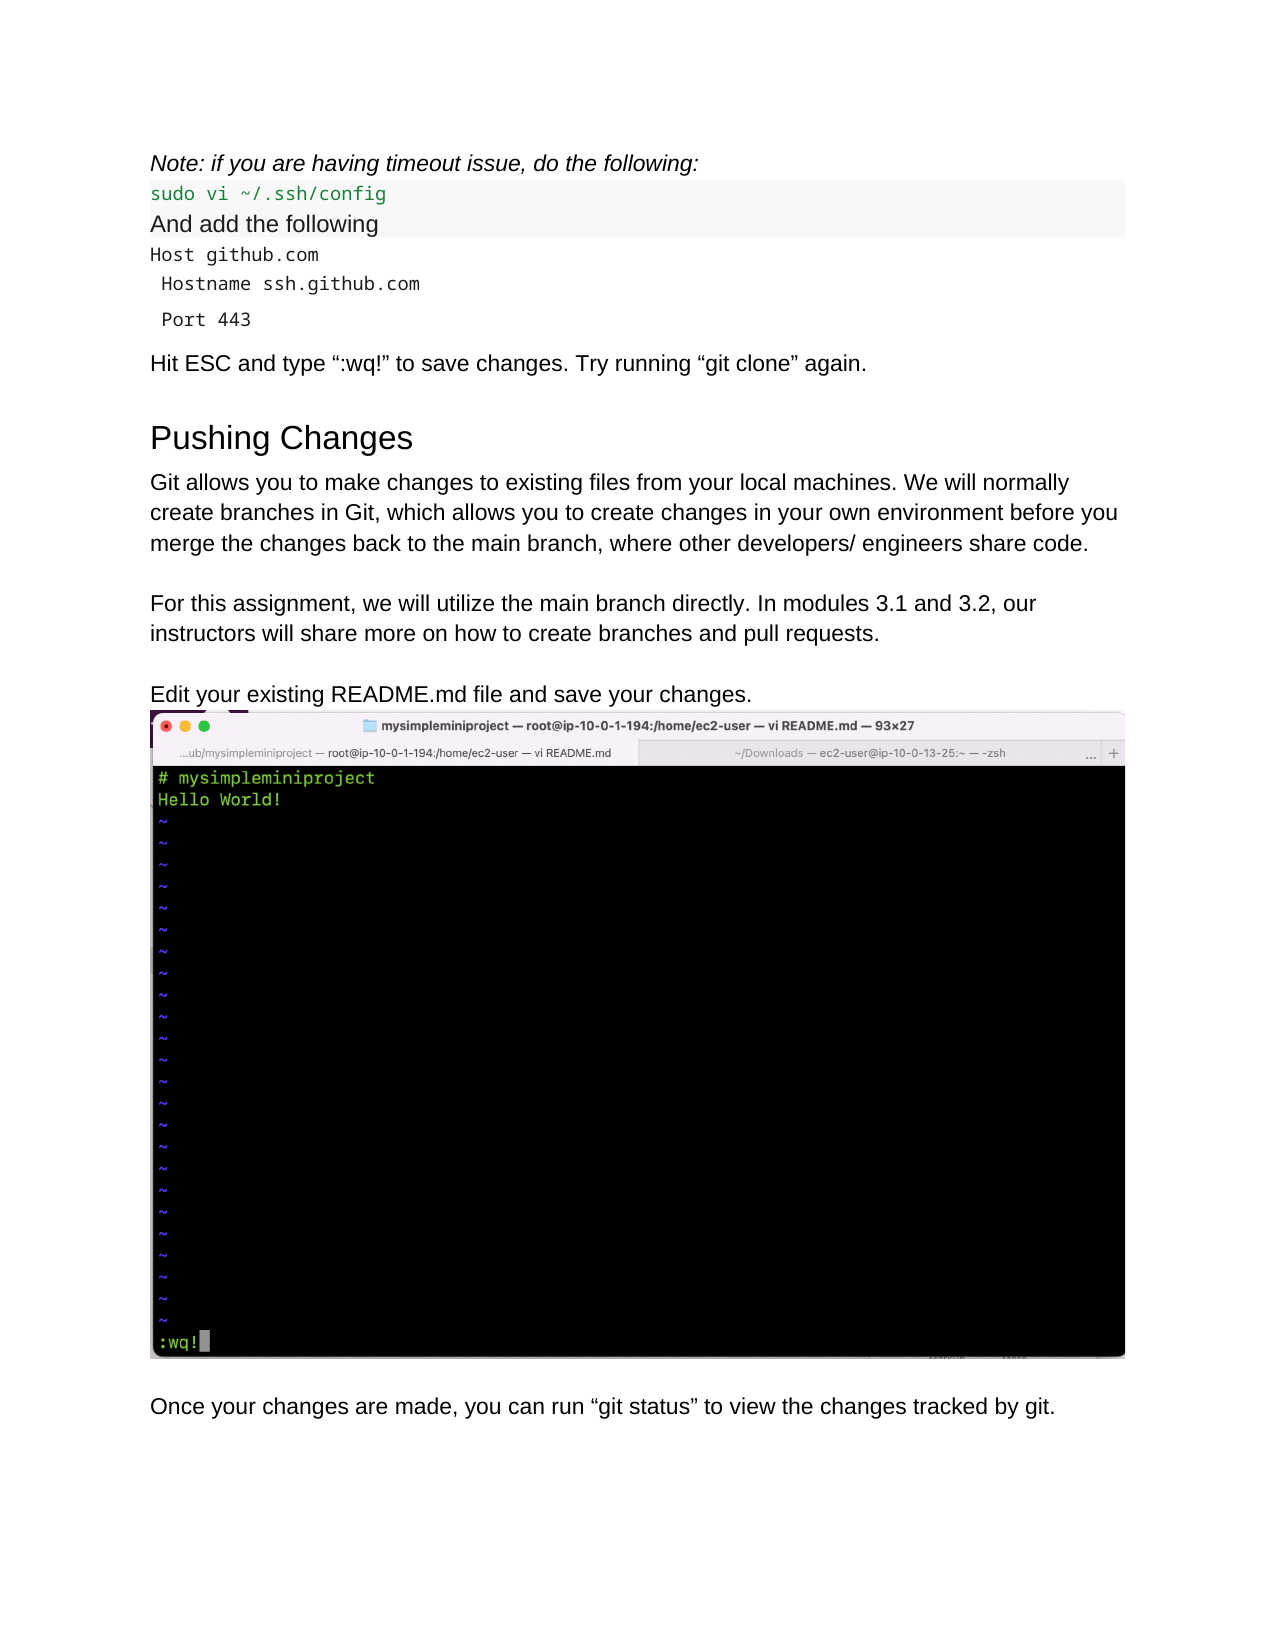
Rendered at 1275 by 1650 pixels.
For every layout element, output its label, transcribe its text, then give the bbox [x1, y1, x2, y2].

text For this assignment, we will utilize the main branch directly. In modules 3.1 and 3.2, our instructors will share more on how to create branches and pull requests. [150, 590, 1125, 646]
text Hostname ssh.github.com [150, 270, 1125, 296]
text Note: if you are having timeout issue, do the following: [150, 150, 1125, 176]
text Git allows you to make changes to existing files from your local machines. We will normally create branches in Git, which allows you to create changes in your own environment before you merge the changes back to the main branch, where other developers/ engineers share code. [150, 469, 1125, 556]
text Port 443 [150, 306, 1125, 331]
text sudo vi ~/.ssh/config [150, 180, 1125, 206]
text And add the following [150, 209, 1125, 237]
text Edit your existing README.md file and save your changes. [150, 681, 1125, 707]
subtitle Pushing Changes [150, 418, 1125, 457]
text Once your changes are made, you can run “git status” to view the changes tracked by git. [150, 1393, 1125, 1419]
picture [150, 710, 1125, 1359]
text Host github.com [150, 241, 1125, 267]
text Hit ESC and type “:wq!” to save changes. Try running “git clone” again. [150, 350, 1125, 377]
